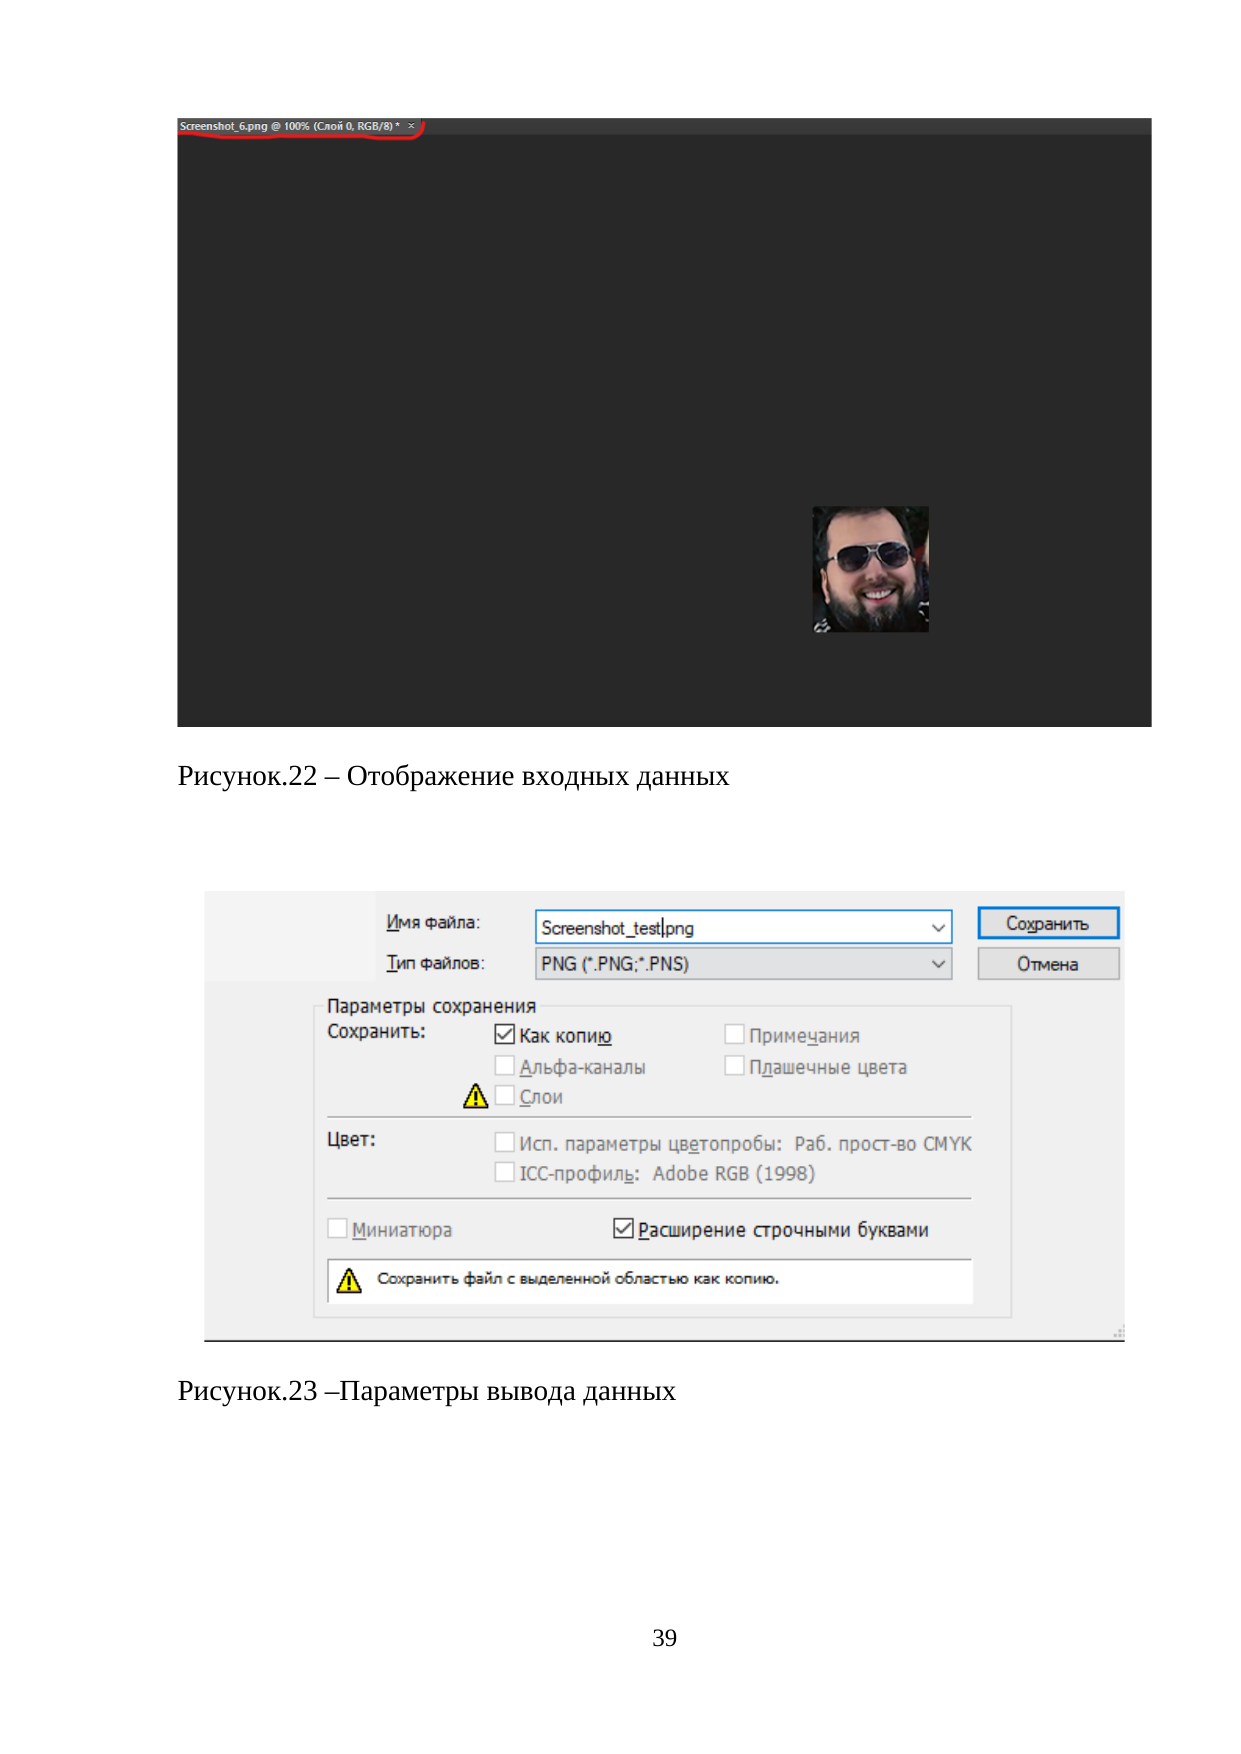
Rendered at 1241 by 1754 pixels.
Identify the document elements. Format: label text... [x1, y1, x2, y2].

picture [177, 118, 1152, 727]
text Рисунок.23 –Параметры вывода данных [177, 1373, 1152, 1406]
picture [204, 891, 1125, 1342]
text Рисунок.22 – Отображение входных данных [177, 758, 1152, 791]
